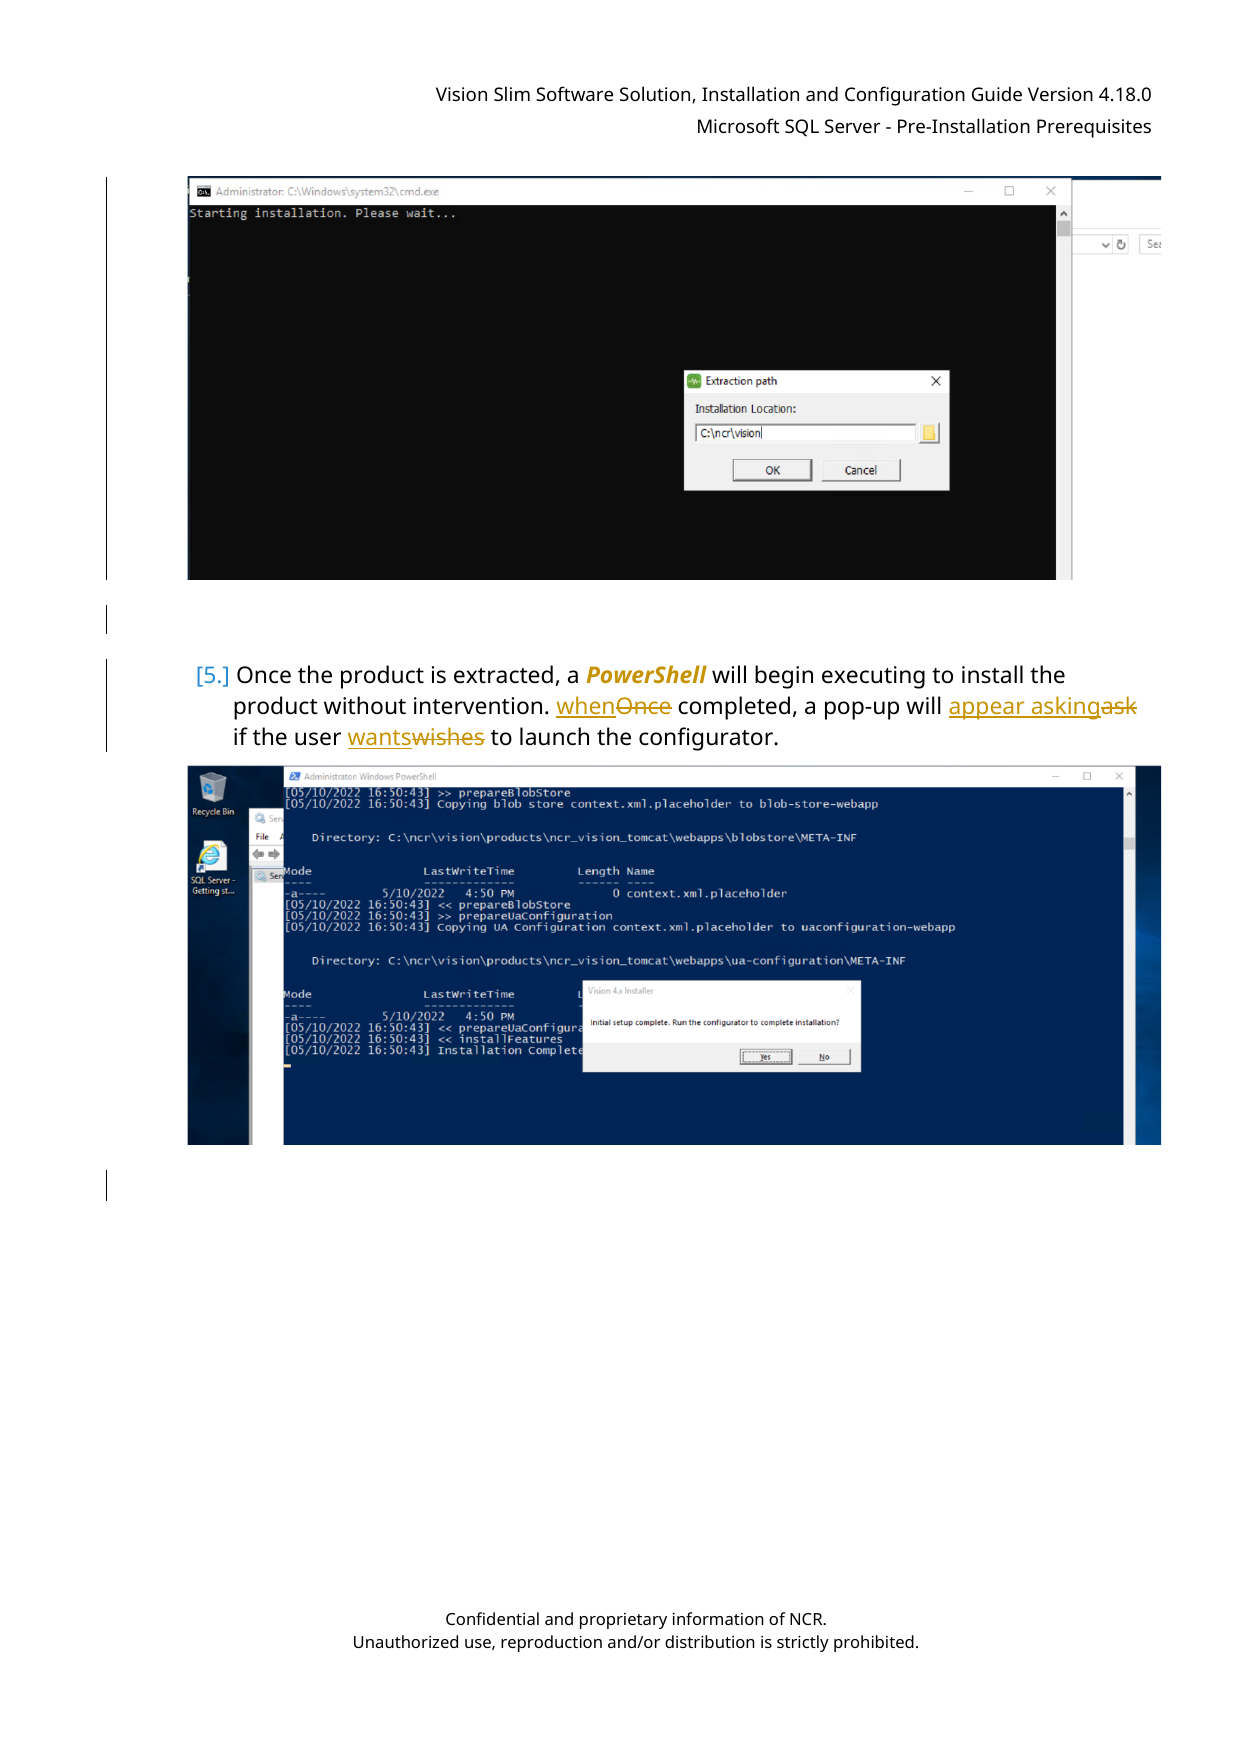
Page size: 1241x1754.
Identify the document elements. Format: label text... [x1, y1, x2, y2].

picture [187, 765, 1162, 1145]
picture [187, 176, 1162, 580]
list Once the product is extracted, a PowerShell will begin executing to install the product without intervention. completed, a pop-up will if the user to launch the configurator. [196, 659, 1152, 752]
